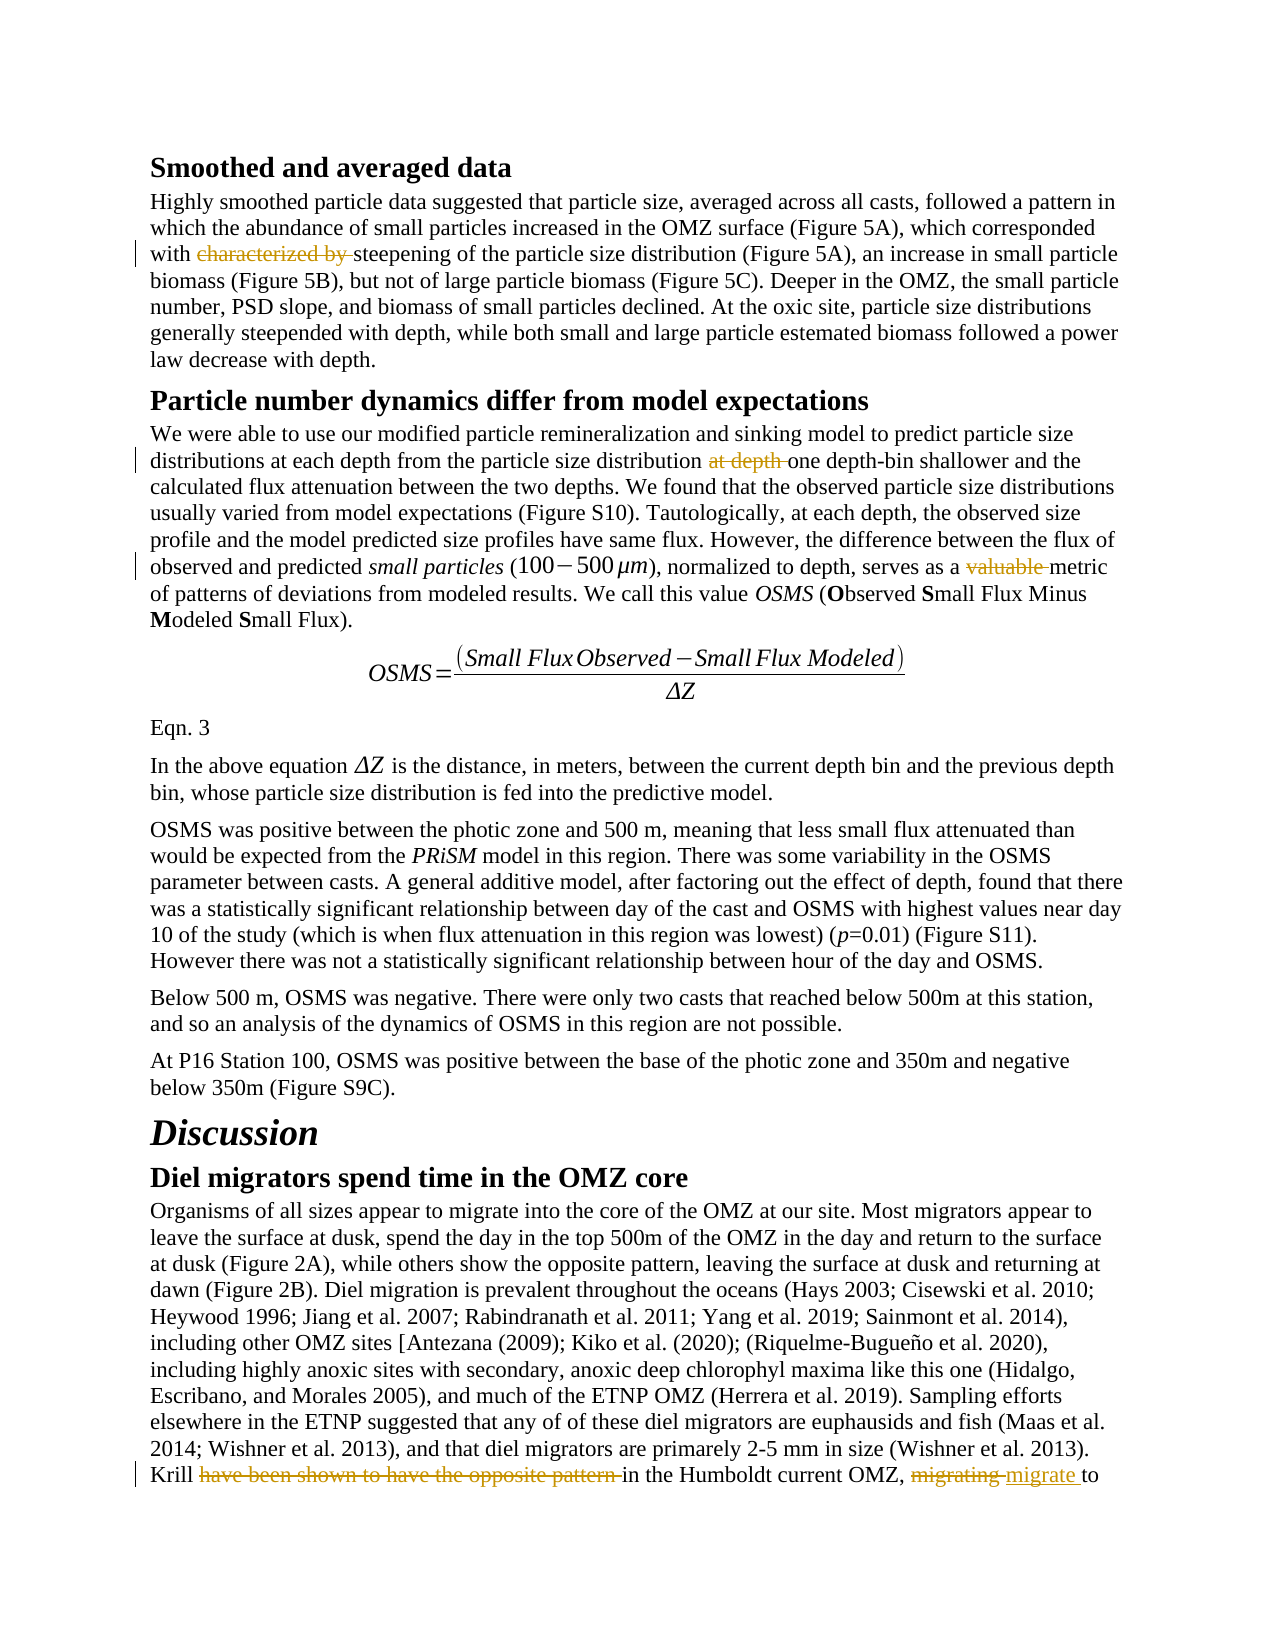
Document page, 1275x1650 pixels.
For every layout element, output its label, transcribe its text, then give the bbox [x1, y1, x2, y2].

text We were able to use our modified particle remineralization and sinking model to predict particle size distributions at each depth from the particle size distribution one depth-bin shallower and the calculated flux attenuation between the two depths. We found that the observed particle size distributions usually varied from model expectations (Figure S10). Tautologically, at each depth, the observed size profile and the model predicted size profiles have same flux. However, the difference between the flux of observed and predicted small particles (), normalized to depth, serves as a metric of patterns of deviations from modeled results. We call this value OSMS (Observed Small Flux Minus Modeled Small Flux). [150, 420, 1125, 632]
text Highly smoothed particle data suggested that particle size, averaged across all casts, followed a pattern in which the abundance of small particles increased in the OMZ surface (Figure 5A), which corresponded with steepening of the particle size distribution (Figure 5A), an increase in small particle biomass (Figure 5B), but not of large particle biomass (Figure 5C). Deeper in the OMZ, the small particle number, PSD slope, and biomass of small particles declined. At the oxic site, particle size distributions generally steepended with depth, while both small and large particle estemated biomass followed a power law decrease with depth. [150, 188, 1125, 372]
text At P16 Station 100, OSMS was positive between the base of the photic zone and 350m and negative below 350m (Figure S9C). [150, 1047, 1125, 1100]
subtitle Particle number dynamics differ from model expectations [150, 383, 1125, 416]
subtitle Diel migrators spend time in the OMZ core [150, 1160, 1125, 1193]
subtitle Smoothed and averaged data [150, 150, 1125, 183]
text In the above equation is the distance, in meters, between the current depth bin and the previous depth bin, whose particle size distribution is fed into the predictive model. [150, 751, 1125, 805]
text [150, 1197, 1125, 1487]
subtitle Discussion [150, 1110, 1125, 1153]
text OSMS was positive between the photic zone and 500 m, meaning that less small flux attenuated than would be expected from the PRiSM model in this region. There was some variability in the OSMS parameter between casts. A general additive model, after factoring out the effect of depth, found that there was a statistically significant relationship between day of the cast and OSMS with highest values near day 10 of the study (which is when flux attenuation in this region was lowest) (p=0.01) (Figure S11). However there was not a statistically significant relationship between hour of the day and OSMS. [150, 816, 1125, 974]
text Below 500 m, OSMS was negative. There were only two casts that reached below 500m at this station, and so an analysis of the dynamics of OSMS in this region are not possible. [150, 984, 1125, 1037]
text Eqn. 3 [150, 714, 1125, 741]
